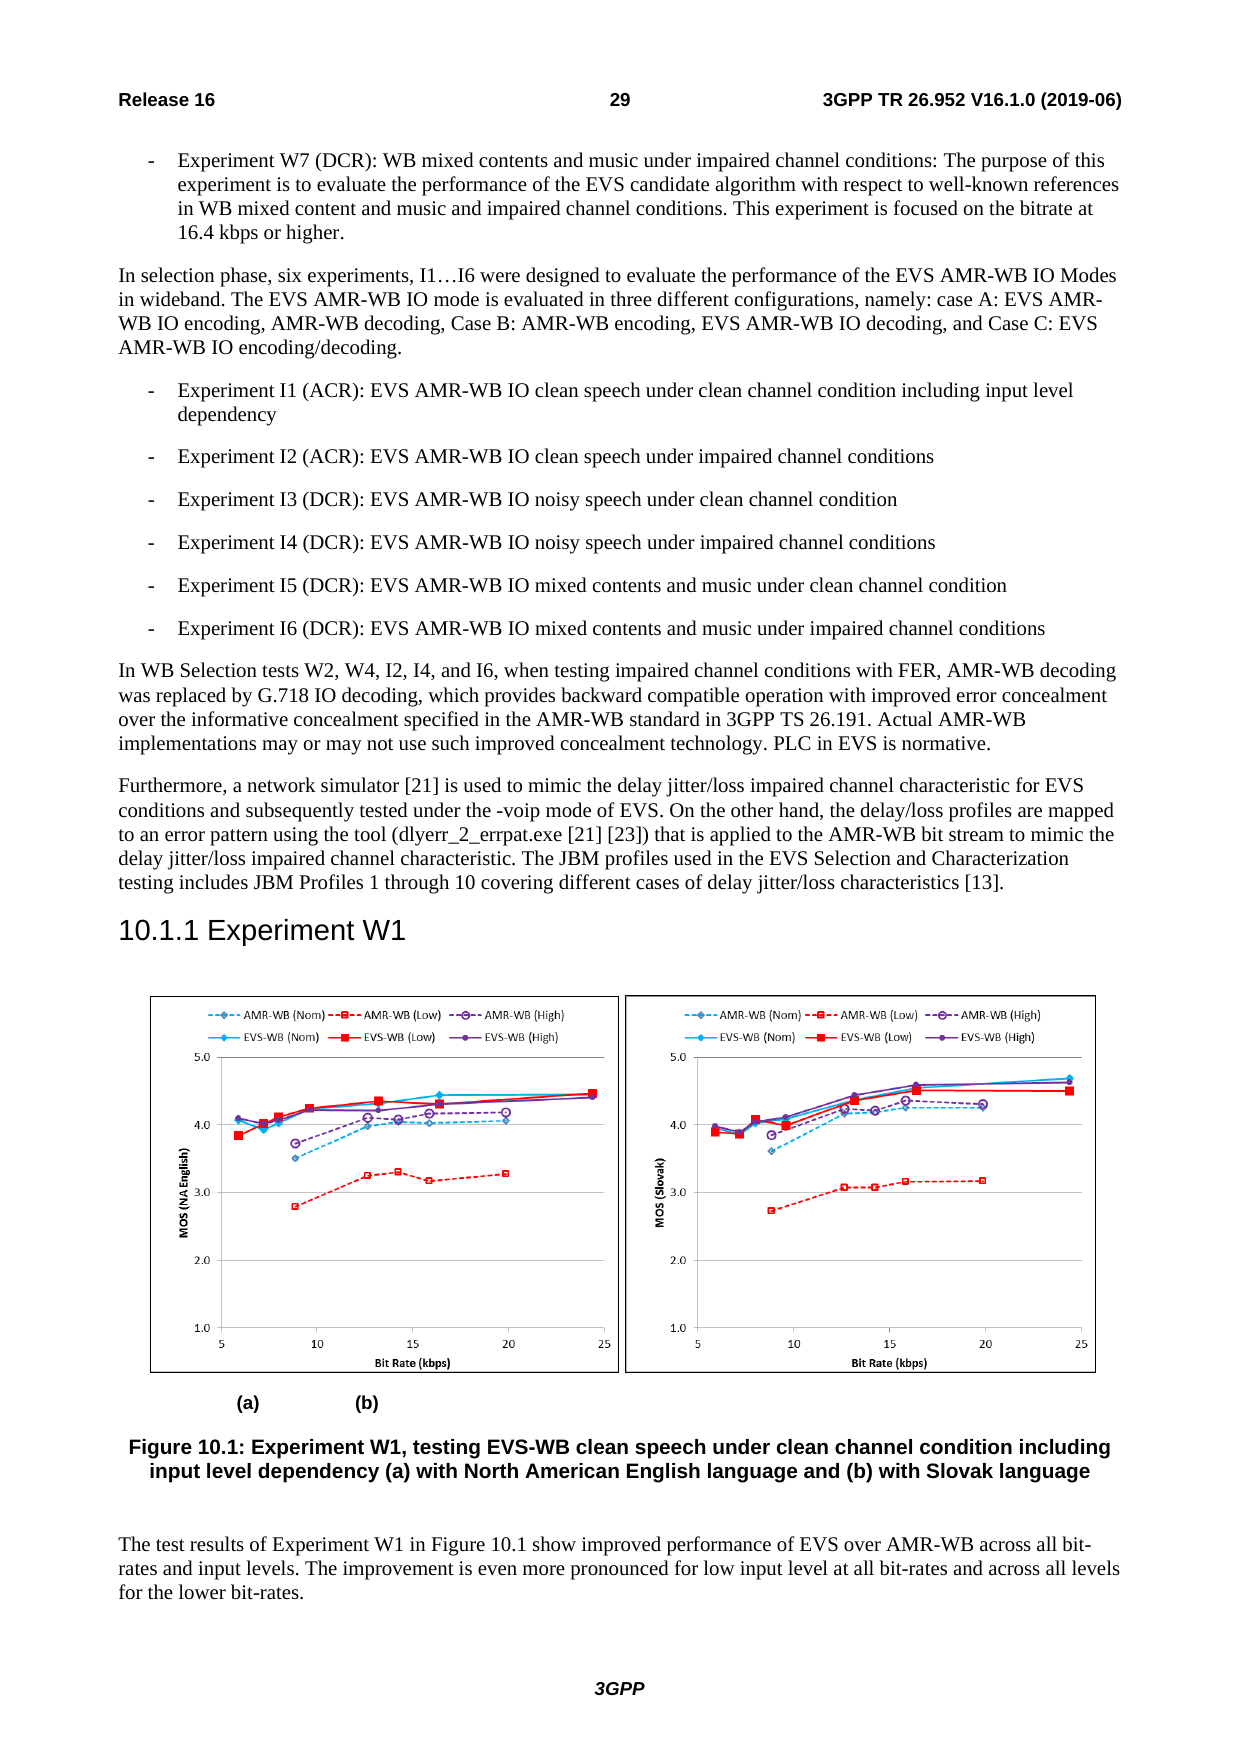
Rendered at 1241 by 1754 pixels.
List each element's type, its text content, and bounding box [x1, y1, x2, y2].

text The test results of Experiment W1 in Figure 10.1 show improved performance of EVS over AMR-WB across all bit-rates and input levels. The improvement is even more pronounced for low input level at all bit-rates and across all levels for the lower bit-rates. [118, 1532, 1122, 1604]
text - Experiment I6 (DCR): EVS AMR-WB IO mixed contents and music under impaired channel conditions [148, 616, 1122, 640]
picture [151, 997, 618, 1372]
text In selection phase, six experiments, I1…I6 were designed to evaluate the performance of the EVS AMR-WB IO Modes in wideband. The EVS AMR-WB IO mode is evaluated in three different configurations, namely: case A: EVS AMR-WB IO encoding, AMR-WB decoding, Case B: AMR-WB encoding, EVS AMR-WB IO decoding, and Case C: EVS AMR-WB IO encoding/decoding. [118, 262, 1122, 359]
text - Experiment I4 (DCR): EVS AMR-WB IO noisy speech under impaired channel conditions [148, 530, 1122, 554]
text In WB Selection tests W2, W4, I2, I4, and I6, when testing impaired channel conditions with FER, AMR-WB decoding was replaced by G.718 IO decoding, which provides backward compatible operation with improved error concealment over the informative concealment specified in the AMR-WB standard in 3GPP TS 26.191. Actual AMR-WB implementations may or may not use such improved concealment technology. PLC in EVS is normative. [118, 658, 1122, 755]
text - Experiment I2 (ACR): EVS AMR-WB IO clean speech under impaired channel conditions [148, 444, 1122, 468]
text - Experiment I5 (DCR): EVS AMR-WB IO mixed contents and music under clean channel condition [148, 573, 1122, 597]
text - Experiment I3 (DCR): EVS AMR-WB IO noisy speech under clean channel condition [148, 487, 1122, 511]
text - Experiment W7 (DCR): WB mixed contents and music under impaired channel conditions: The purpose of this experiment is to evaluate the performance of the EVS candidate algorithm with respect to well-known references in WB mixed content and music and impaired channel conditions. This experiment is focused on the bitrate at 16.4 kbps or higher. [148, 147, 1122, 244]
picture [626, 996, 1095, 1372]
subtitle 10.1.1 Experiment W1 [118, 912, 1122, 946]
text - Experiment I1 (ACR): EVS AMR-WB IO clean speech under clean channel condition including input level dependency [148, 377, 1122, 426]
text Furthermore, a network simulator [21] is used to mimic the delay jitter/loss impaired channel characteristic for EVS conditions and subsequently tested under the -voip mode of EVS. On the other hand, the delay/loss profiles are mapped to an error pattern using the tool (dlyerr_2_errpat.exe [21] [23]) that is applied to the AMR-WB bit stream to mimic the delay jitter/loss impaired channel characteristic. The JBM profiles used in the EVS Selection and Characterization testing includes JBM Profiles 1 through 10 covering different cases of delay jitter/loss characteristics [13]. [118, 773, 1122, 894]
text (a) (b) [148, 1392, 1122, 1413]
text Figure 10.1: Experiment W1, testing EVS-WB clean speech under clean channel condition including input level dependency (a) with North American English language and (b) with Slovak language [118, 1435, 1122, 1483]
